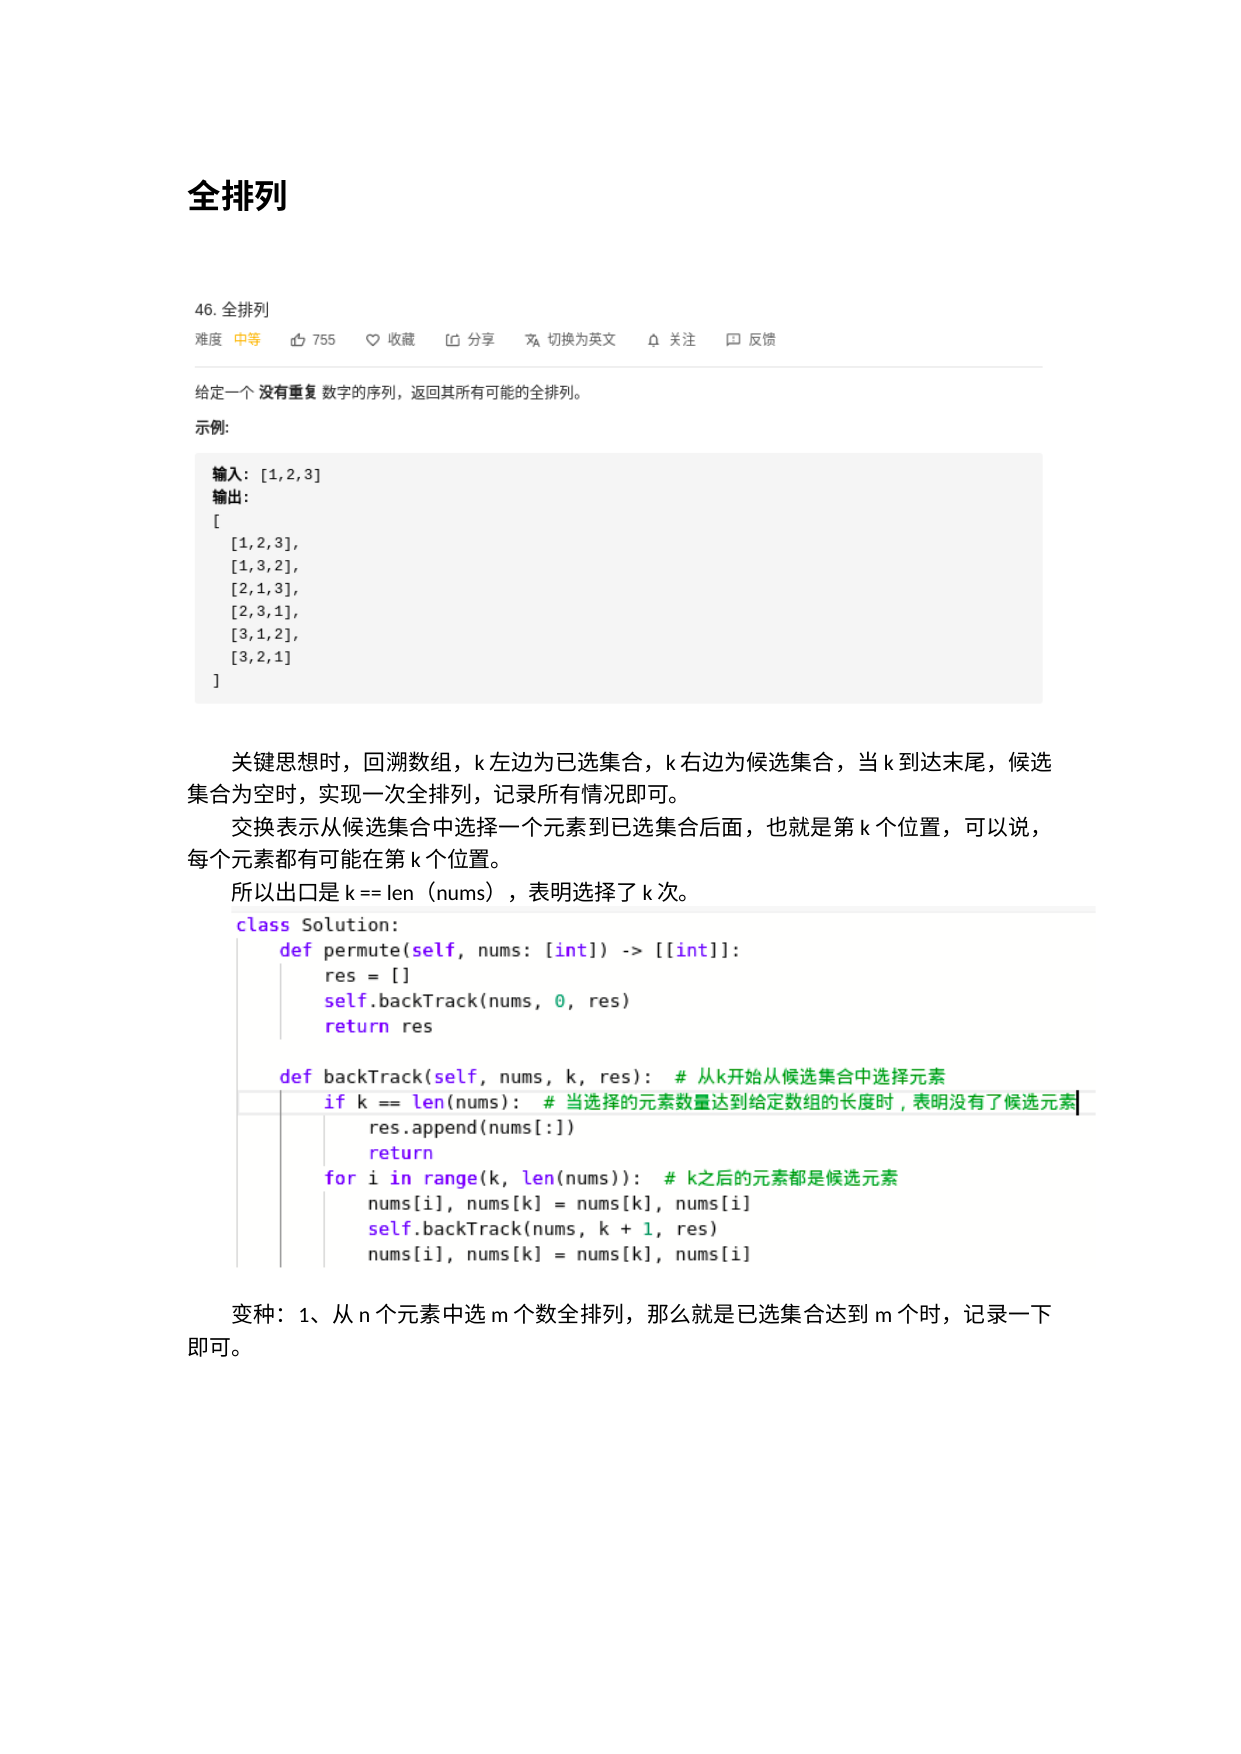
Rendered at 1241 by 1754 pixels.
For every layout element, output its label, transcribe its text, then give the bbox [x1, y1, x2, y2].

text 变种：1、从n个元素中选m个数全排列，那么就是已选集合达到m个时，记录一下即可。 [187, 1297, 1053, 1362]
subtitle 全排列 [187, 162, 1053, 227]
picture [231, 906, 1096, 1269]
picture [187, 289, 1053, 714]
text 关键思想时，回溯数组，k左边为已选集合，k右边为候选集合，当k到达末尾，候选集合为空时，实现一次全排列，记录所有情况即可。 [187, 744, 1053, 809]
text 交换表示从候选集合中选择一个元素到已选集合后面，也就是第k个位置，可以说，每个元素都有可能在第k个位置。 [187, 809, 1053, 874]
text 所以出口是k == len（nums），表明选择了k次。 [187, 874, 1053, 907]
